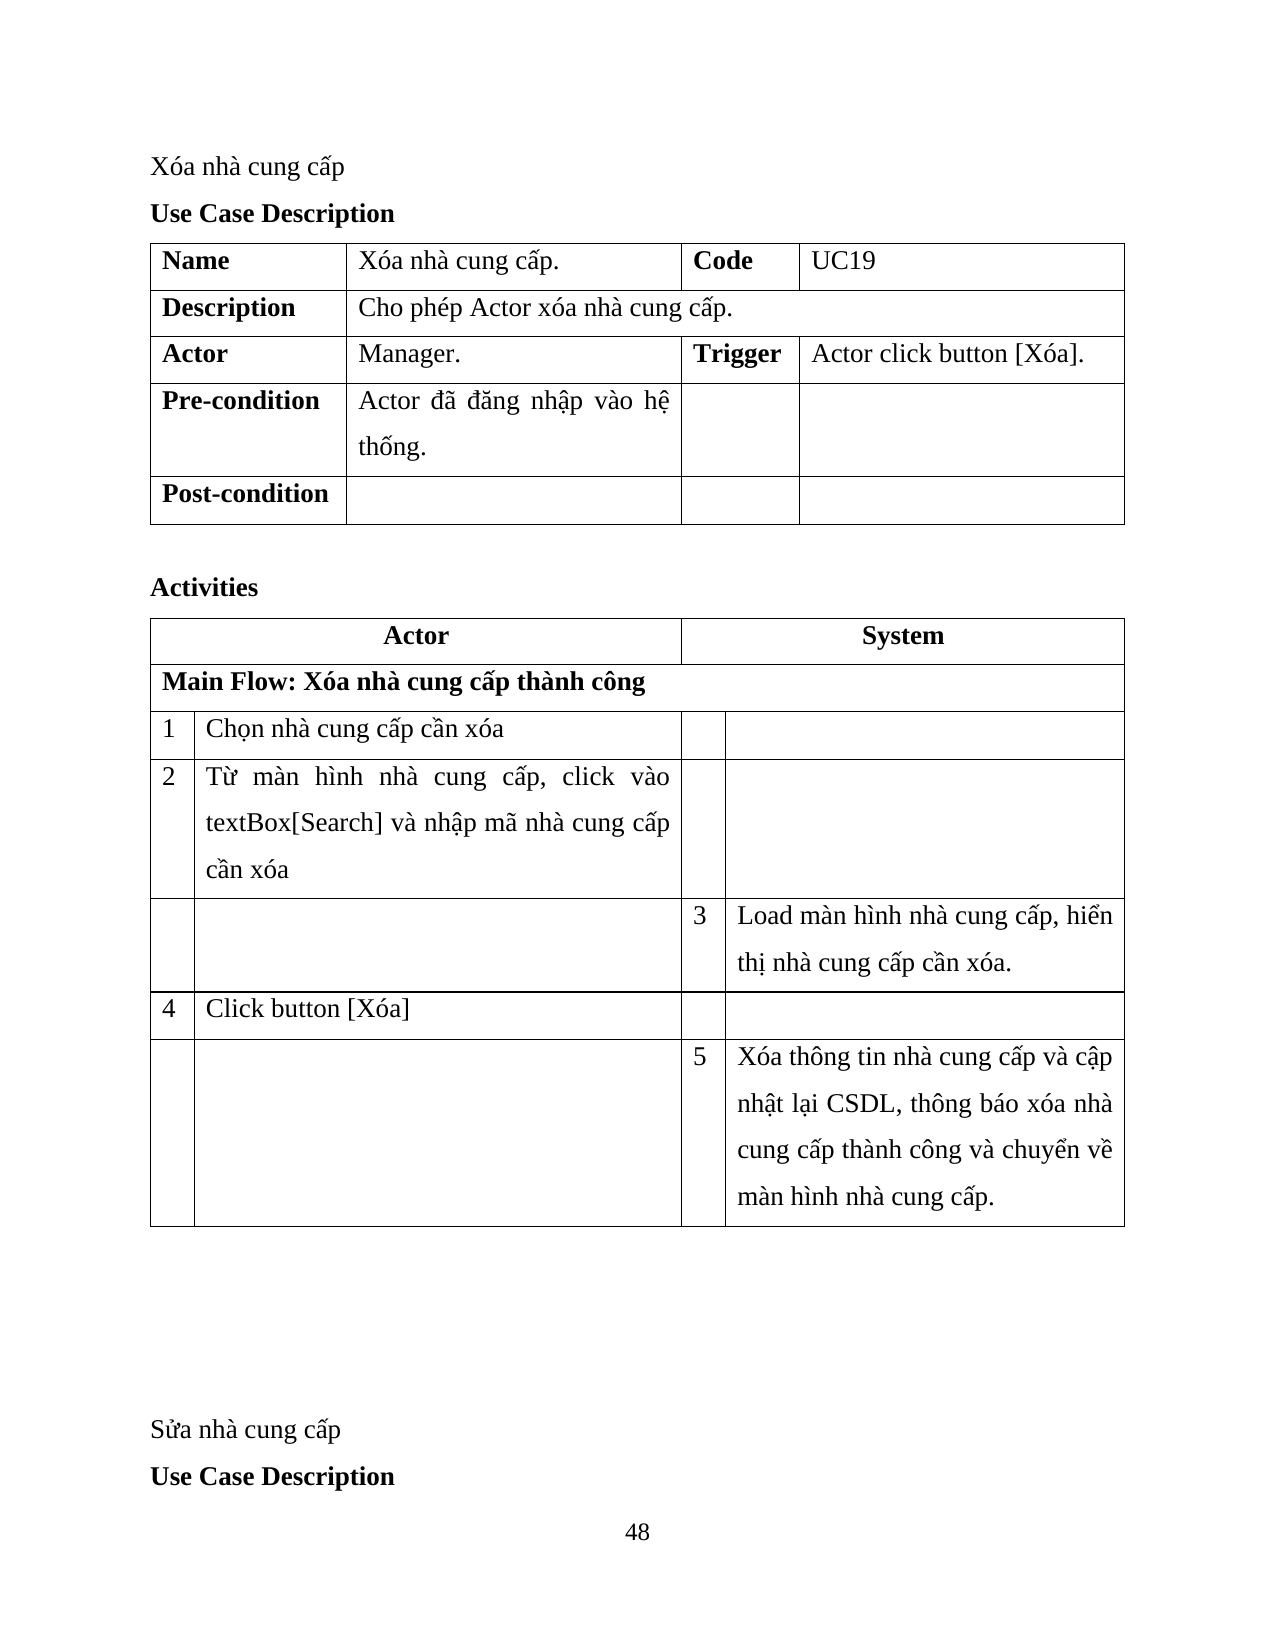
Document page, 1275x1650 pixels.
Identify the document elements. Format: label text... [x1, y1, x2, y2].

table_cell Actor [151, 337, 346, 383]
table_cell 1 [151, 712, 194, 758]
table_cell Click button [Xóa] [195, 993, 681, 1039]
table_cell Xóa thông tin nhà cung cấp và cập nhật lại CSDL, thông báo xóa nhà cung cấp thành công và chuyển về màn hình nhà cung cấp. [726, 1040, 1124, 1226]
table_cell [682, 760, 725, 898]
table_cell [195, 899, 681, 991]
table_cell [682, 477, 799, 523]
table_cell Load màn hình nhà cung cấp, hiển thị nhà cung cấp cần xóa. [726, 899, 1124, 991]
table_cell Main Flow: Xóa nhà cung cấp thành công [151, 665, 1124, 711]
table_cell Manager. [347, 337, 681, 383]
table_cell 5 [682, 1040, 725, 1226]
table_cell Từ màn hình nhà cung cấp, click vào textBox[Search] và nhập mã nhà cung cấp cần xóa [195, 760, 681, 898]
table_cell [347, 477, 681, 523]
table_cell Actor click button [Xóa]. [800, 337, 1124, 383]
table_cell [726, 993, 1124, 1039]
table_cell [195, 1040, 681, 1226]
table_cell Cho phép Actor xóa nhà cung cấp. [347, 291, 1124, 336]
table_cell 4 [151, 993, 194, 1039]
table_cell Chọn nhà cung cấp cần xóa [195, 712, 681, 758]
table_header UC19 [800, 244, 1124, 290]
table_cell [726, 760, 1124, 898]
table_cell [682, 993, 725, 1039]
table_cell [726, 712, 1124, 758]
table_cell [682, 384, 799, 476]
table_cell [151, 899, 194, 991]
table_header Xóa nhà cung cấp. [347, 244, 681, 290]
table_cell [151, 1040, 194, 1226]
table_cell Actor đã đăng nhập vào hệ thống. [347, 384, 681, 476]
table_cell Trigger [682, 337, 799, 383]
text Use Case Description [150, 197, 1125, 228]
text Activities [150, 571, 1125, 602]
table_header Actor [151, 619, 681, 664]
text Sửa nhà cung cấp [150, 1413, 1125, 1444]
table_header Name [151, 244, 346, 290]
table_cell [682, 712, 725, 758]
table_cell Pre-condition [151, 384, 346, 476]
table_cell 3 [682, 899, 725, 991]
table_cell [800, 477, 1124, 523]
table_cell Post-condition [151, 477, 346, 523]
text Xóa nhà cung cấp [150, 150, 1125, 181]
table_header System [682, 619, 1124, 664]
table_cell Description [151, 291, 346, 336]
table_header Code [682, 244, 799, 290]
table_cell [800, 384, 1124, 476]
table_cell 2 [151, 760, 194, 898]
text Use Case Description [150, 1460, 1125, 1491]
